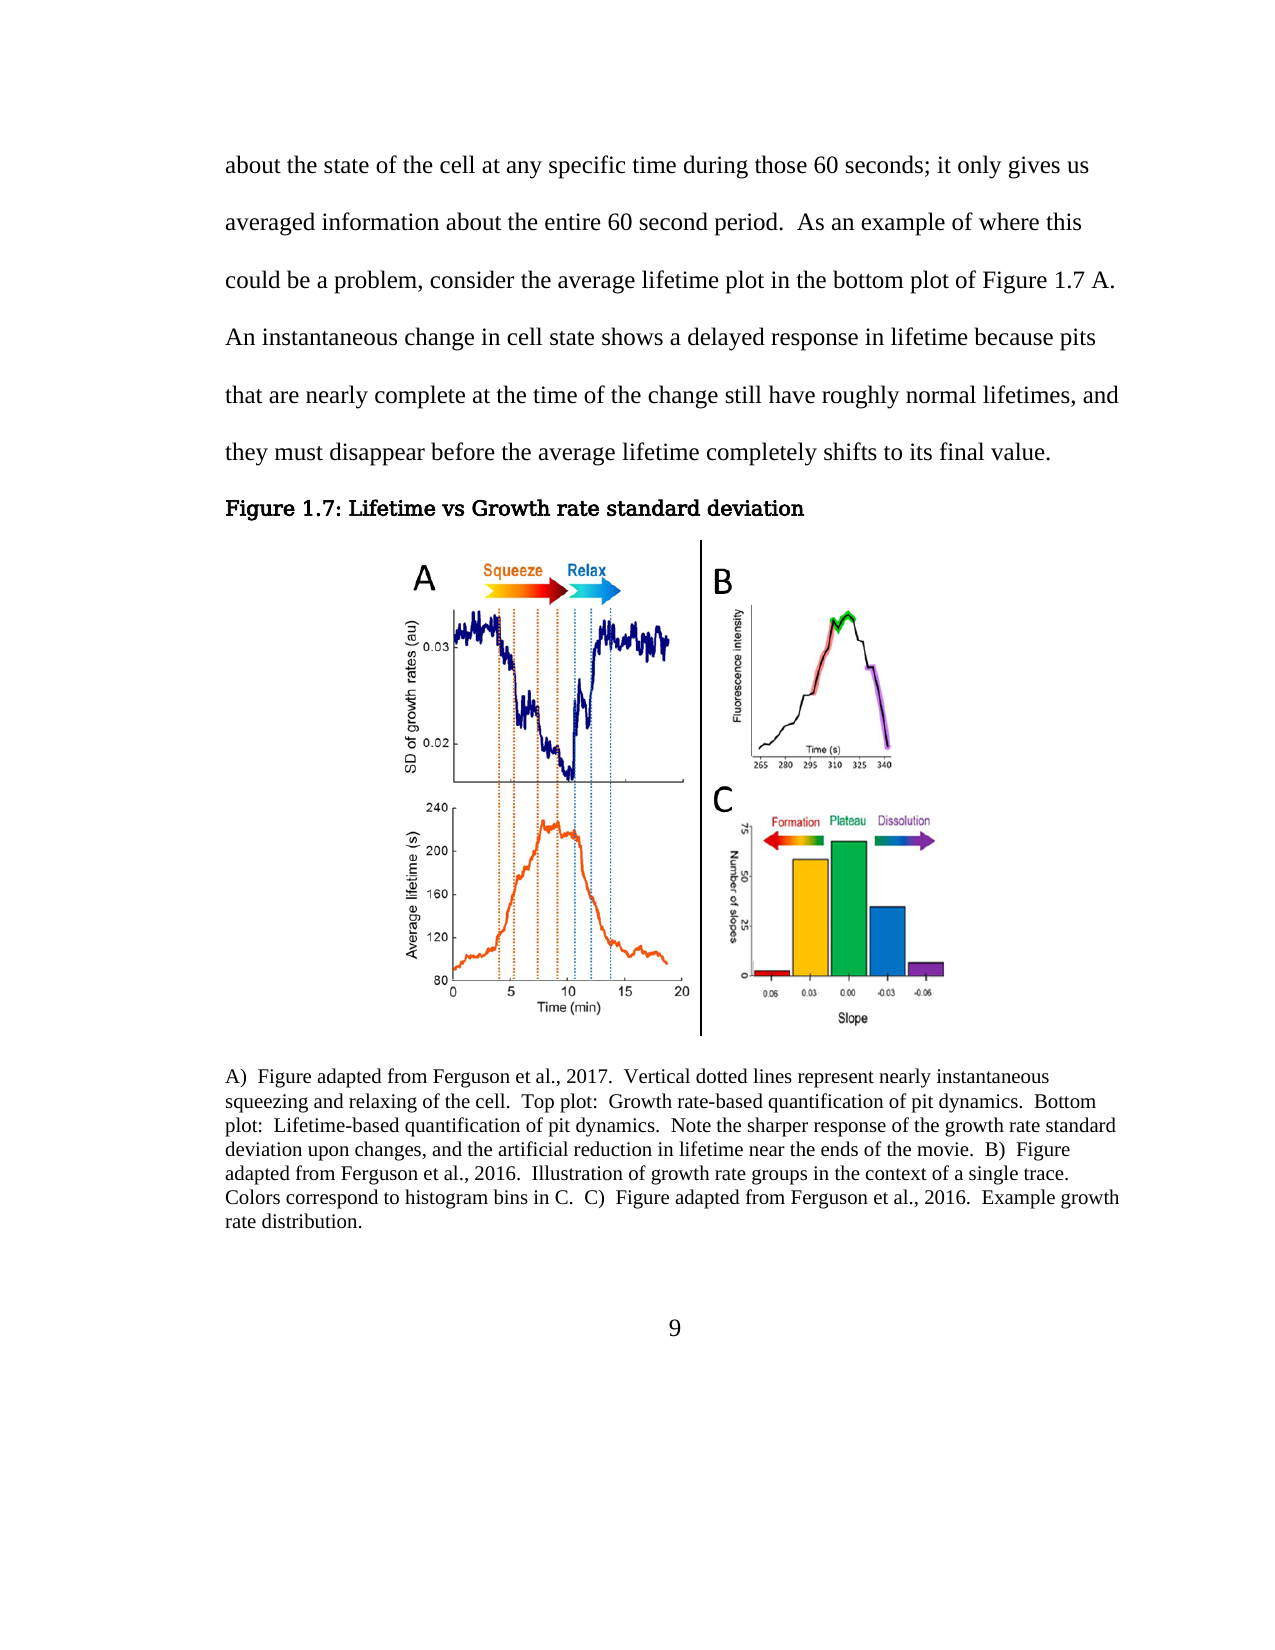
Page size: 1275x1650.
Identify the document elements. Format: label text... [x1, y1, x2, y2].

picture [391, 540, 959, 1036]
text A) Figure adapted from Ferguson et al., 2017. Vertical dotted lines represent nearly instantaneous squeezing and relaxing of the cell. Top plot: Growth rate-based quantification of pit dynamics. Bottom plot: Lifetime-based quantification of pit dynamics. Note the sharper response of the growth rate standard deviation upon changes, and the artificial reduction in lifetime near the ends of the movie. B) Figure adapted from Ferguson et al., 2016. Illustration of growth rate groups in the context of a single trace. Colors correspond to histogram bins in C. C) Figure adapted from Ferguson et al., 2016. Example growth rate distribution. [225, 1064, 1125, 1233]
text Figure 1.7: Lifetime vs Growth rate standard deviation [225, 495, 1125, 520]
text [225, 150, 1125, 466]
